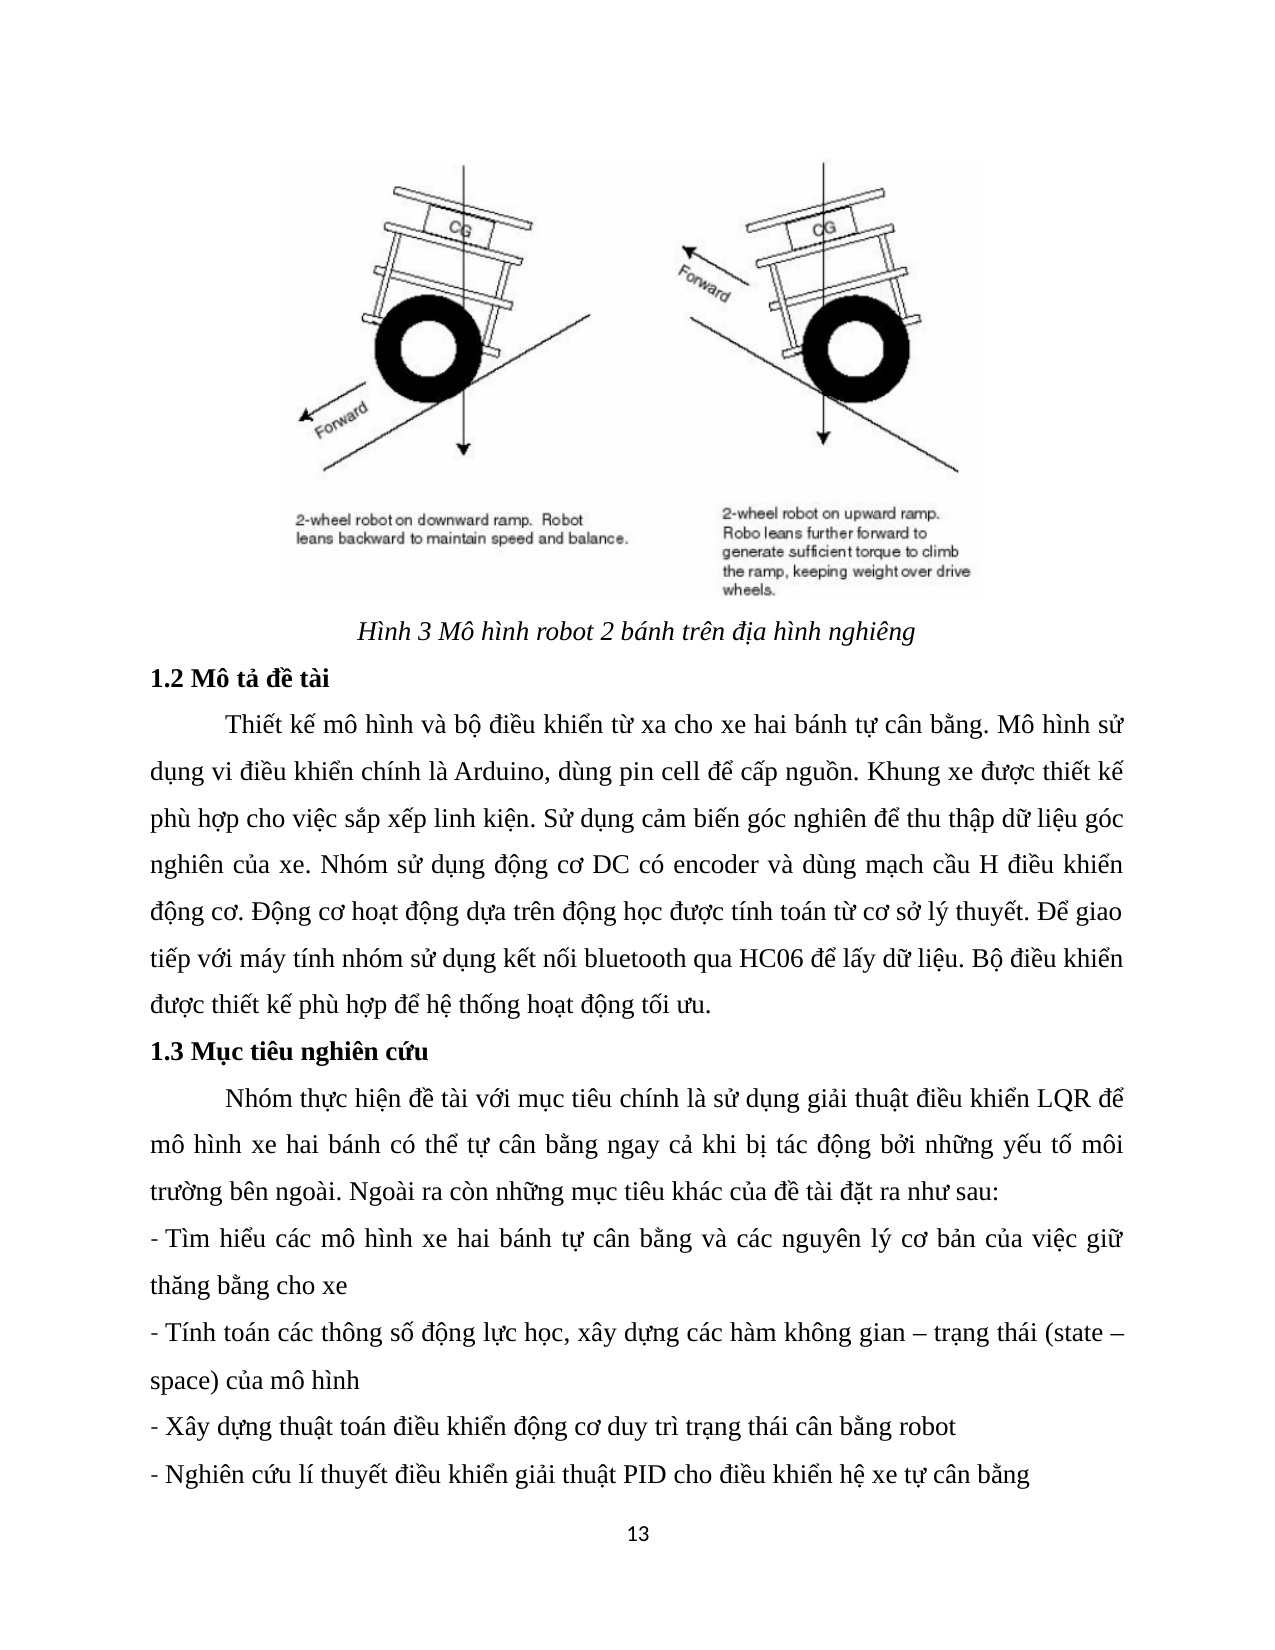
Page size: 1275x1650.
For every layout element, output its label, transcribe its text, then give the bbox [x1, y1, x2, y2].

text Thiết kế mô hình và bộ điều khiển từ xa cho xe hai bánh tự cân bằng. Mô hình sử dụng vi điều khiển chính là Arduino, dùng pin cell để cấp nguồn. Khung xe được thiết kế phù hợp cho việc sắp xếp linh kiện. Sử dụng cảm biến góc nghiên để thu thập dữ liệu góc nghiên của xe. Nhóm sử dụng động cơ DC có encoder và dùng mạch cầu H điều khiển động cơ. Động cơ hoạt động dựa trên động học được tính toán từ cơ sở lý thuyết. Để giao tiếp với máy tính nhóm sử dụng kết nối bluetooth qua HC06 để lấy dữ liệu. Bộ điều khiển được thiết kế phù hợp để hệ thống hoạt động tối ưu. [150, 708, 1125, 1020]
list Xây dựng thuật toán điều khiển động cơ duy trì trạng thái cân bằng robot [150, 1410, 1125, 1442]
list Tính toán các thông số động lực học, xây dựng các hàm không gian – trạng thái (state – space) của mô hình [150, 1316, 1125, 1395]
text Hình 3 Mô hình robot 2 bánh trên địa hình nghiêng [150, 615, 1125, 646]
list Nghiên cứu lí thuyết điều khiển giải thuật PID cho điều khiển hệ xe tự cân bằng [150, 1458, 1125, 1491]
picture [268, 150, 1007, 602]
text Nhóm thực hiện đề tài với mục tiêu chính là sử dụng giải thuật điều khiển LQR để mô hình xe hai bánh có thể tự cân bằng ngay cả khi bị tác động bởi những yếu tố môi trường bên ngoài. Ngoài ra còn những mục tiêu khác của đề tài đặt ra như sau: [150, 1082, 1125, 1206]
list Mục tiêu nghiên cứu [150, 1035, 1125, 1066]
list Tìm hiểu các mô hình xe hai bánh tự cân bằng và các nguyên lý cơ bản của việc giữ thăng bằng cho xe [150, 1222, 1125, 1301]
list Mô tả đề tài [150, 662, 1125, 693]
